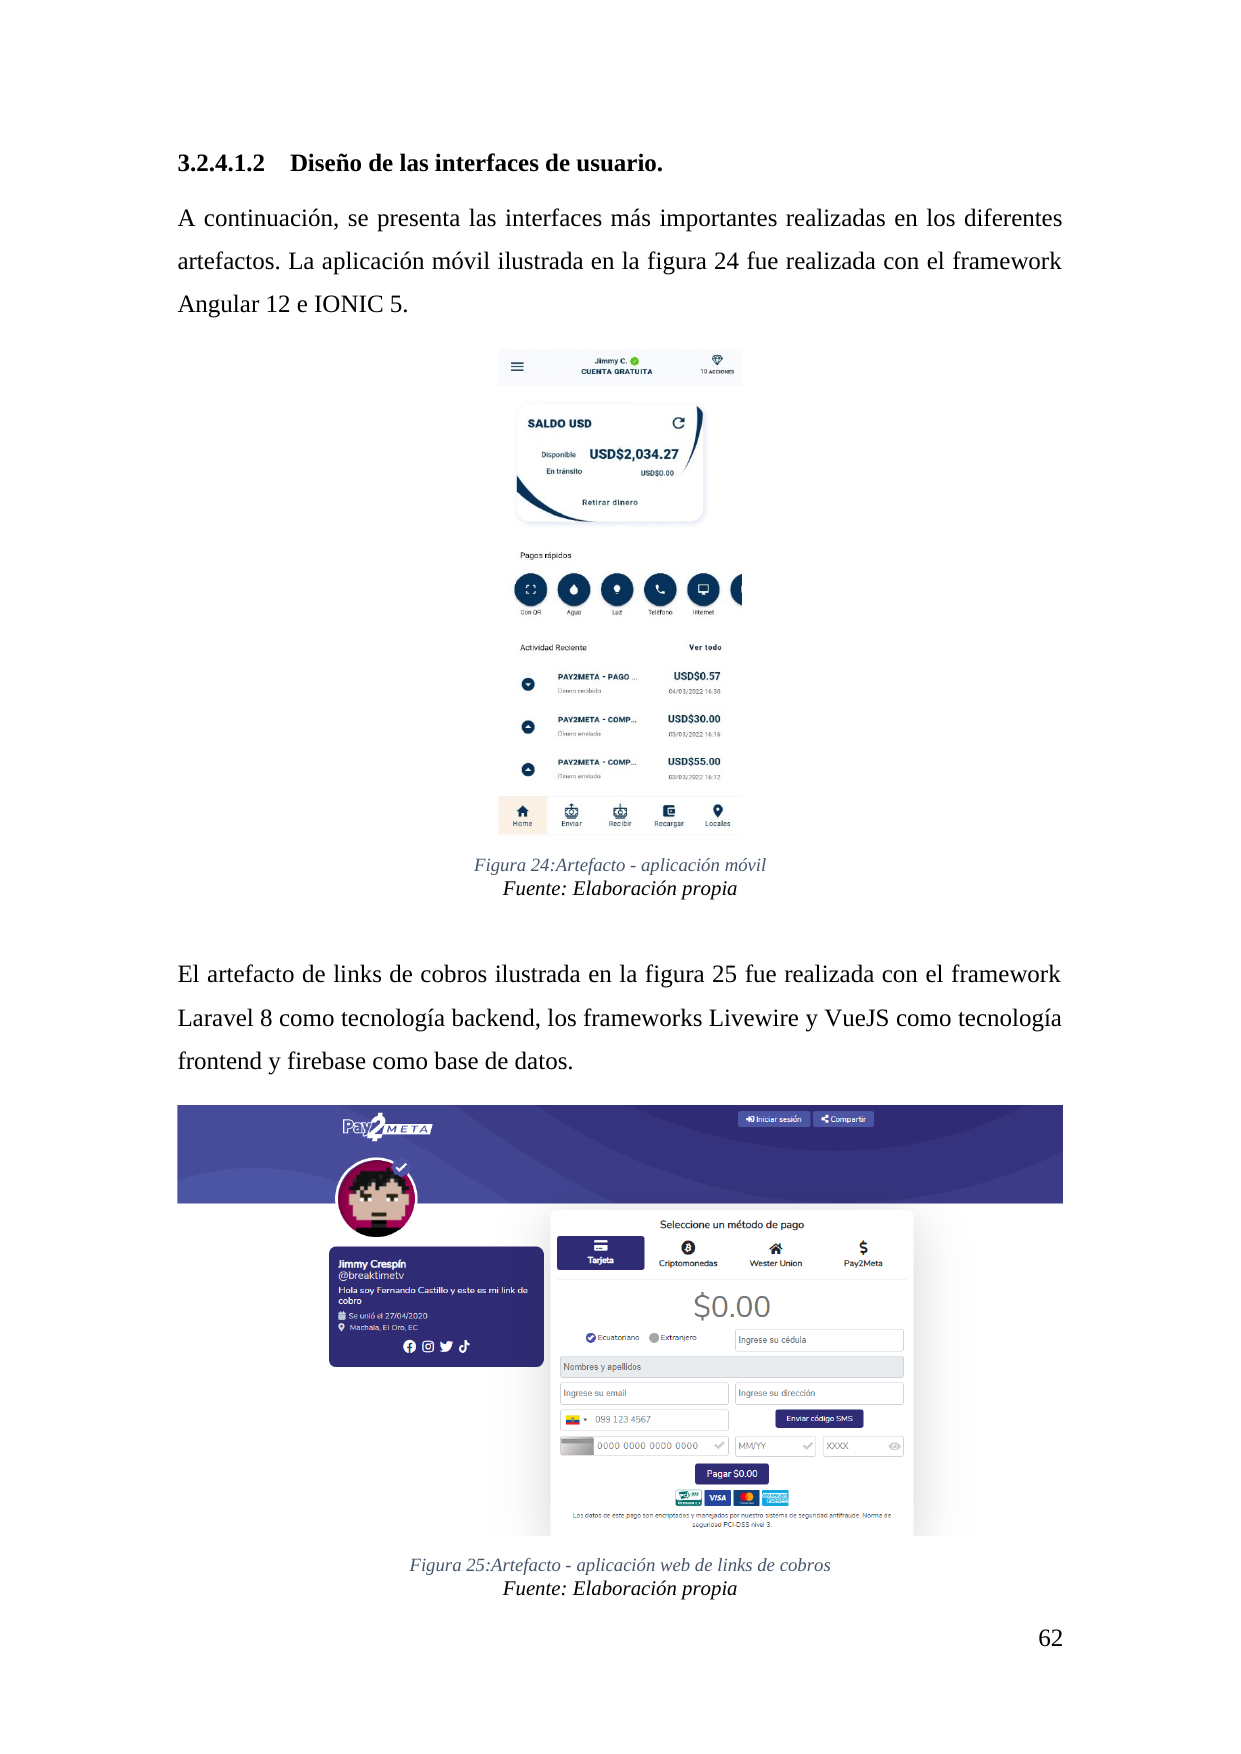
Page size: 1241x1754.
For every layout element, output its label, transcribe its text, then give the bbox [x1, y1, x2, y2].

text A continuación, se presenta las interfaces más importantes realizadas en los diferentes artefactos. La aplicación móvil ilustrada en la figura 24 fue realizada con el framework Angular 12 e IONIC 5. [177, 203, 1063, 318]
picture [498, 349, 742, 836]
text Fuente: Elaboración propia [177, 1576, 1063, 1599]
list Diseño de las interfaces de usuario. [177, 148, 1063, 176]
text Fuente: Elaboración propia [177, 876, 1063, 900]
text Figura 25:Artefacto - aplicación web de links de cobros [177, 1554, 1063, 1576]
picture [177, 1105, 1063, 1536]
text El artefacto de links de cobros ilustrada en la figura 25 fue realizada con el framework Laravel 8 como tecnología backend, los frameworks Livewire y VueJS como tecnología frontend y firebase como base de datos. [177, 959, 1063, 1074]
text Figura 24:Artefacto - aplicación móvil [177, 854, 1063, 876]
